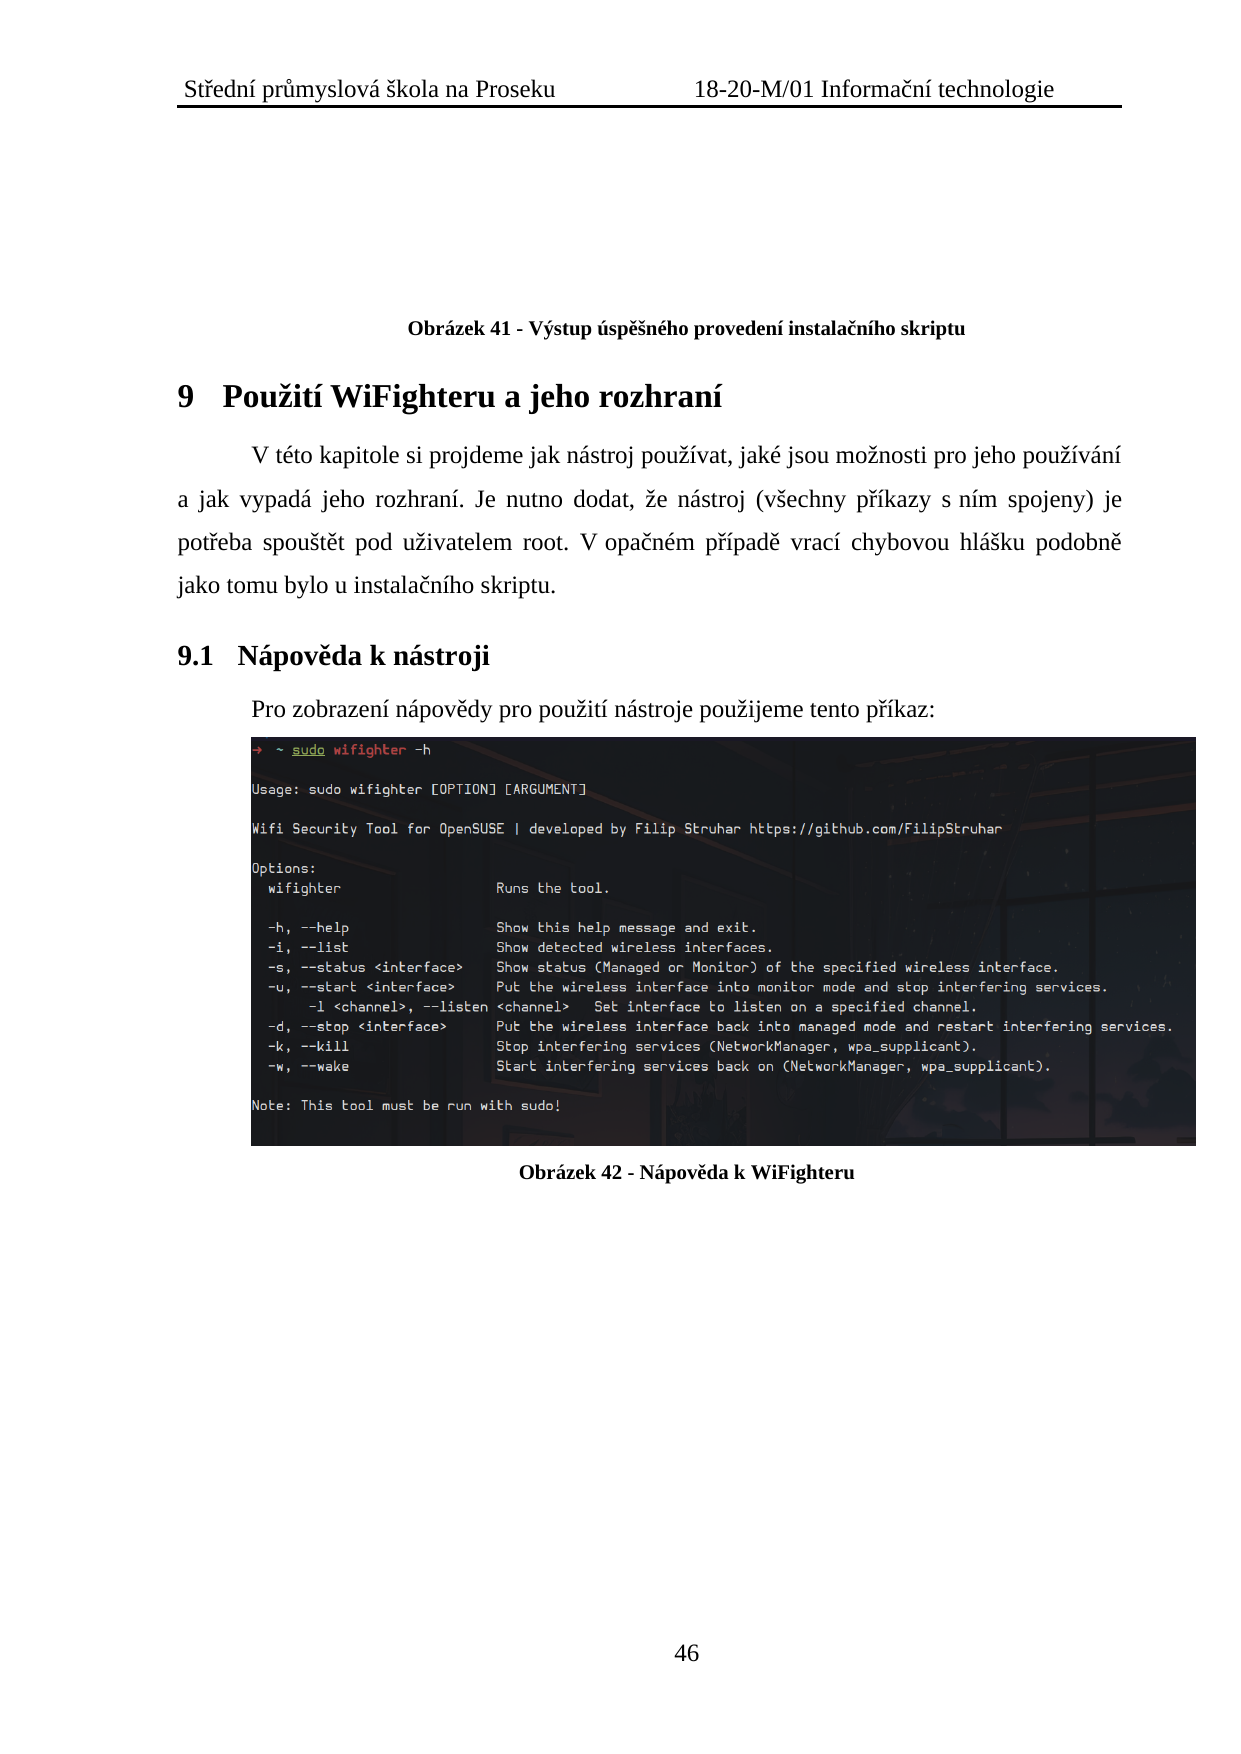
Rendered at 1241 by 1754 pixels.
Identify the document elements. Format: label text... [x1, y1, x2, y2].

text V této kapitole si projdeme jak nástroj používat, jaké jsou možnosti pro jeho používání a jak vypadá jeho rozhraní. Je nutno dodat, že nástroj (všechny příkazy s ním spojeny) je potřeba spouštět pod uživatelem root. V opačném případě vrací chybovou hlášku podobně jako tomu bylo u instalačního skriptu. [177, 441, 1122, 599]
subtitle Použití WiFighteru a jeho rozhraní [177, 377, 1122, 415]
picture [251, 737, 1196, 1146]
text Pro zobrazení nápovědy pro použití nástroje použijeme tento příkaz: [177, 694, 1122, 723]
subtitle Nápověda k nástroji [177, 638, 1122, 672]
